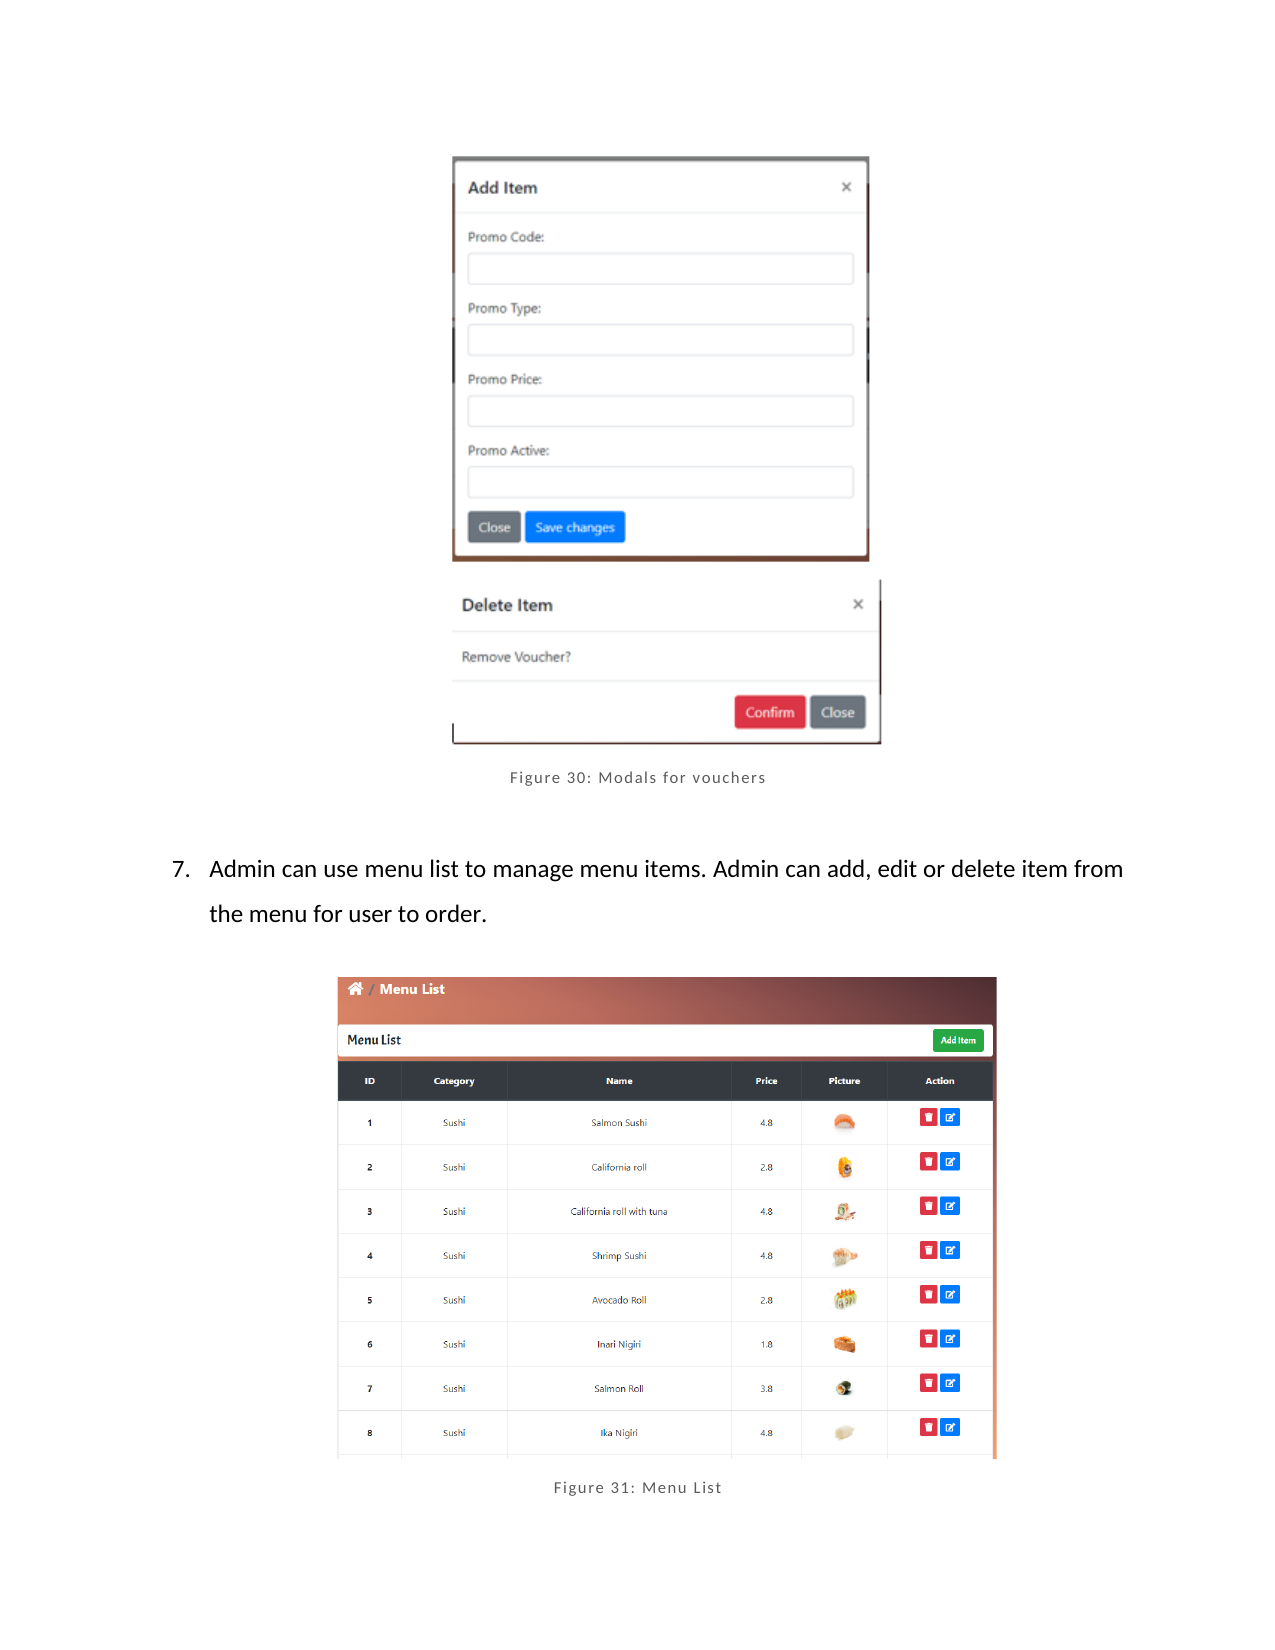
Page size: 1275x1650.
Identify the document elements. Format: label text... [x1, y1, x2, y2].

picture [337, 977, 997, 1459]
subtitle Figure 31: Menu List [150, 1477, 1125, 1498]
subtitle Figure 30: Modals for vouchers [150, 767, 1125, 788]
picture [451, 150, 883, 749]
list Admin can use menu list to manage menu items. Admin can add, edit or delete item from the menu for user to order. [172, 853, 1125, 929]
